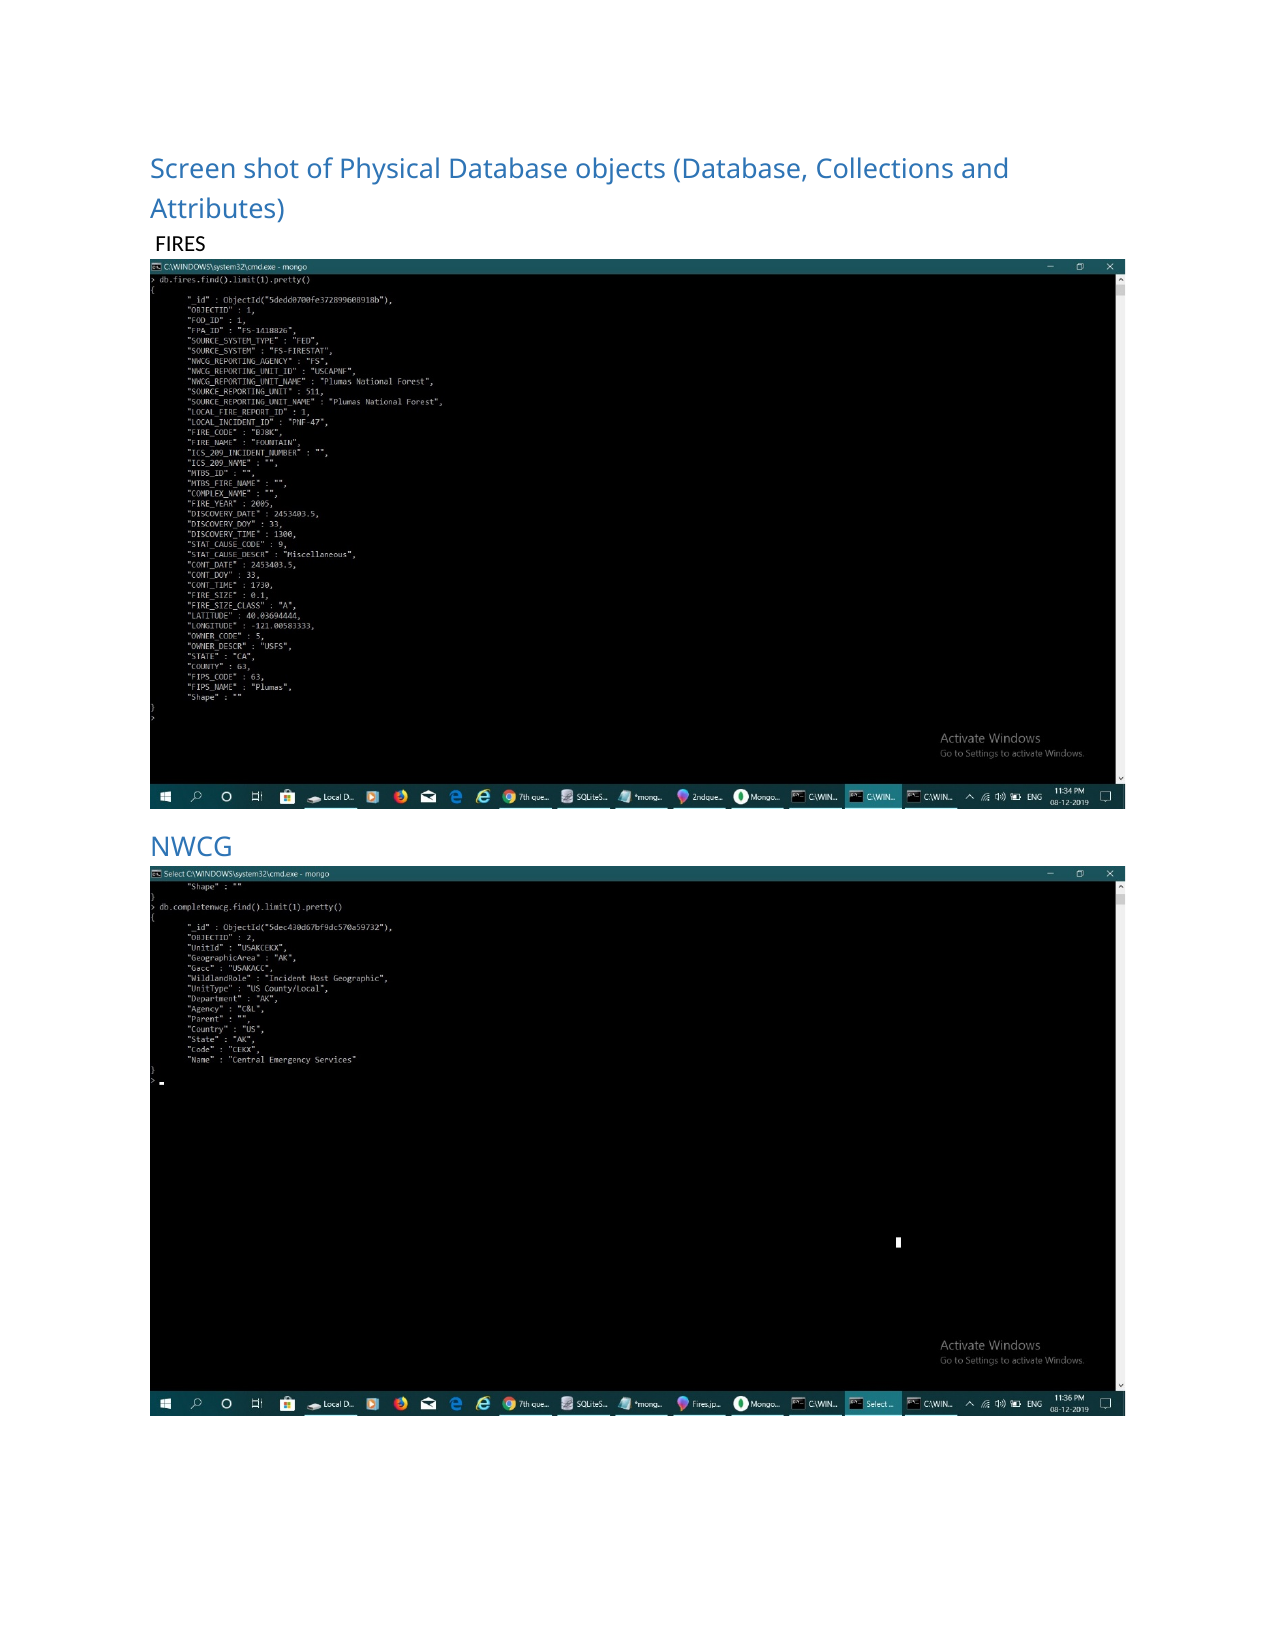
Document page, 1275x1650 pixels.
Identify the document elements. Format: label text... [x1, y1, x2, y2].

text FIRES [150, 229, 1125, 259]
picture [150, 259, 1125, 809]
subtitle Screen shot of Physical Database objects (Database, Collections and Attributes) [150, 150, 1125, 227]
picture [150, 866, 1125, 1416]
subtitle NWCG [150, 827, 1125, 864]
